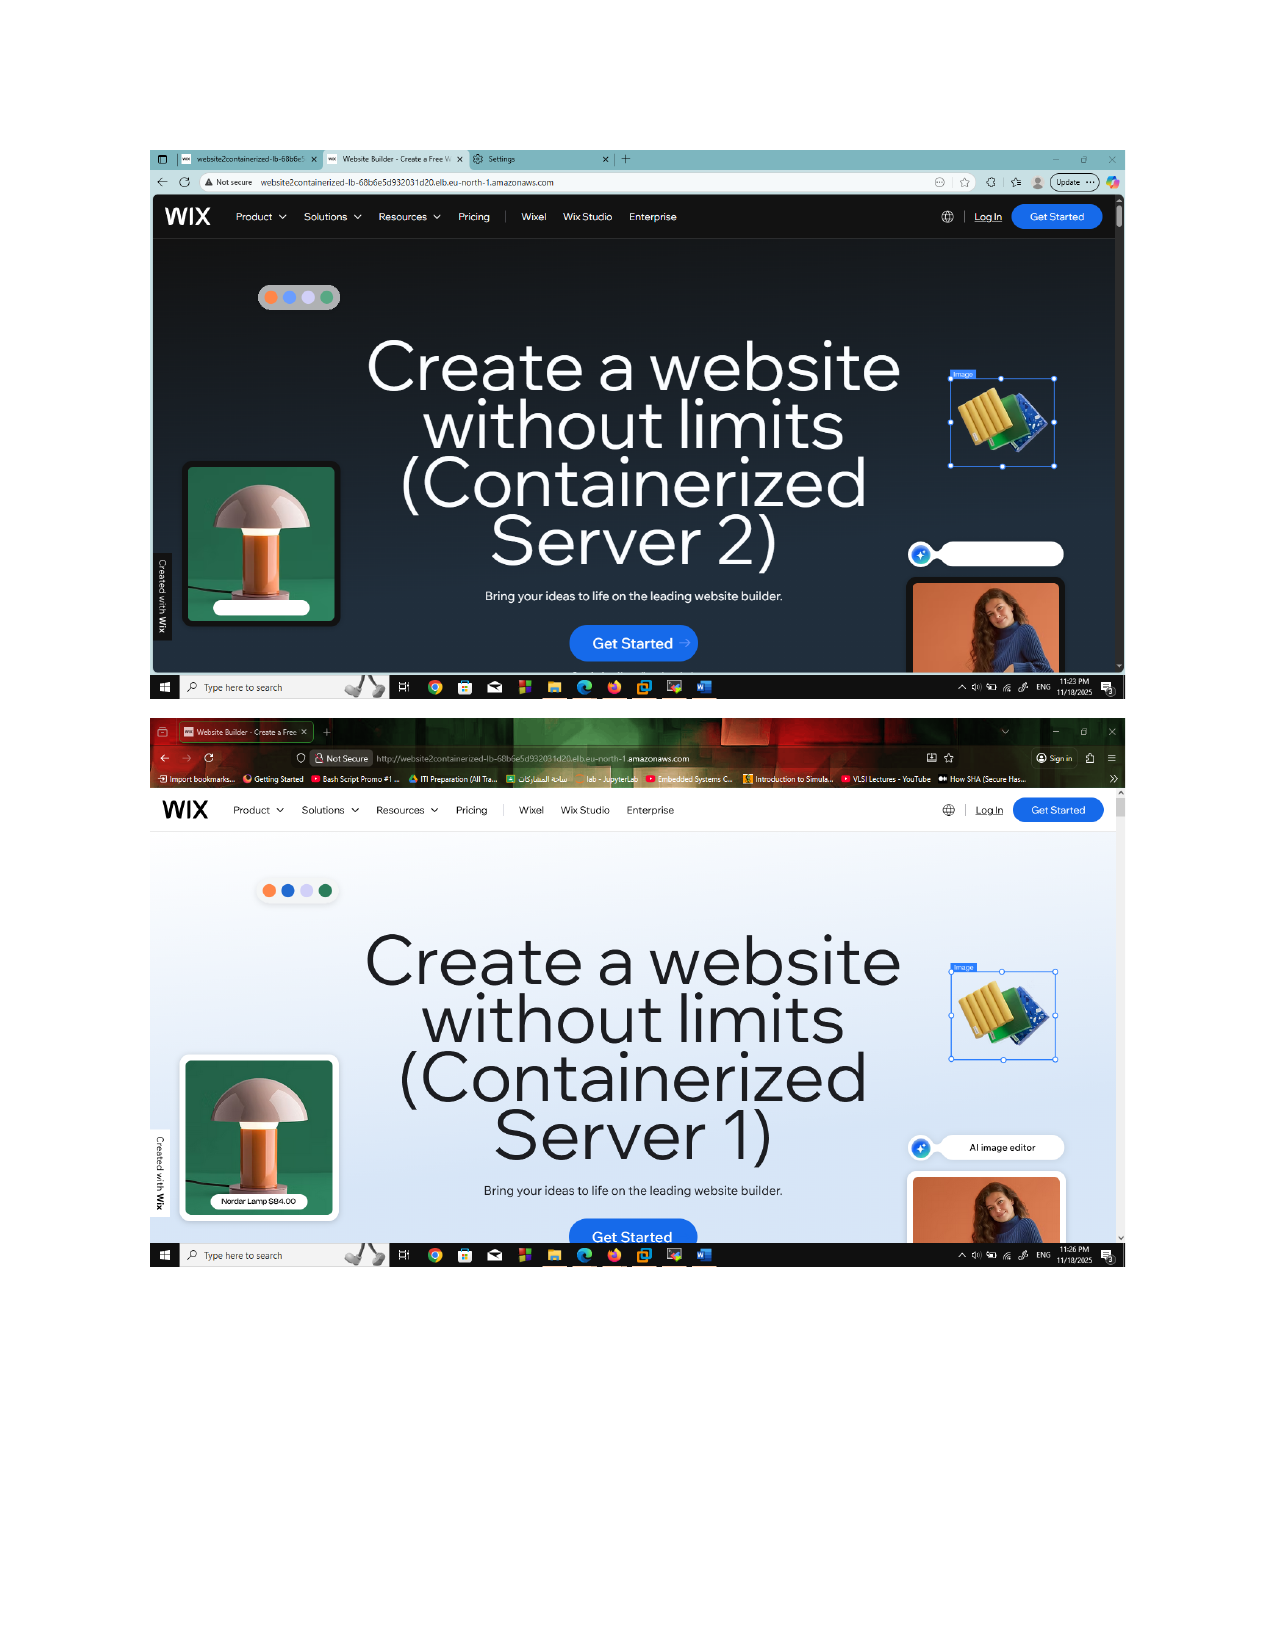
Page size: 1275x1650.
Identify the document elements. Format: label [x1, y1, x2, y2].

picture [150, 150, 1125, 699]
picture [150, 718, 1125, 1267]
